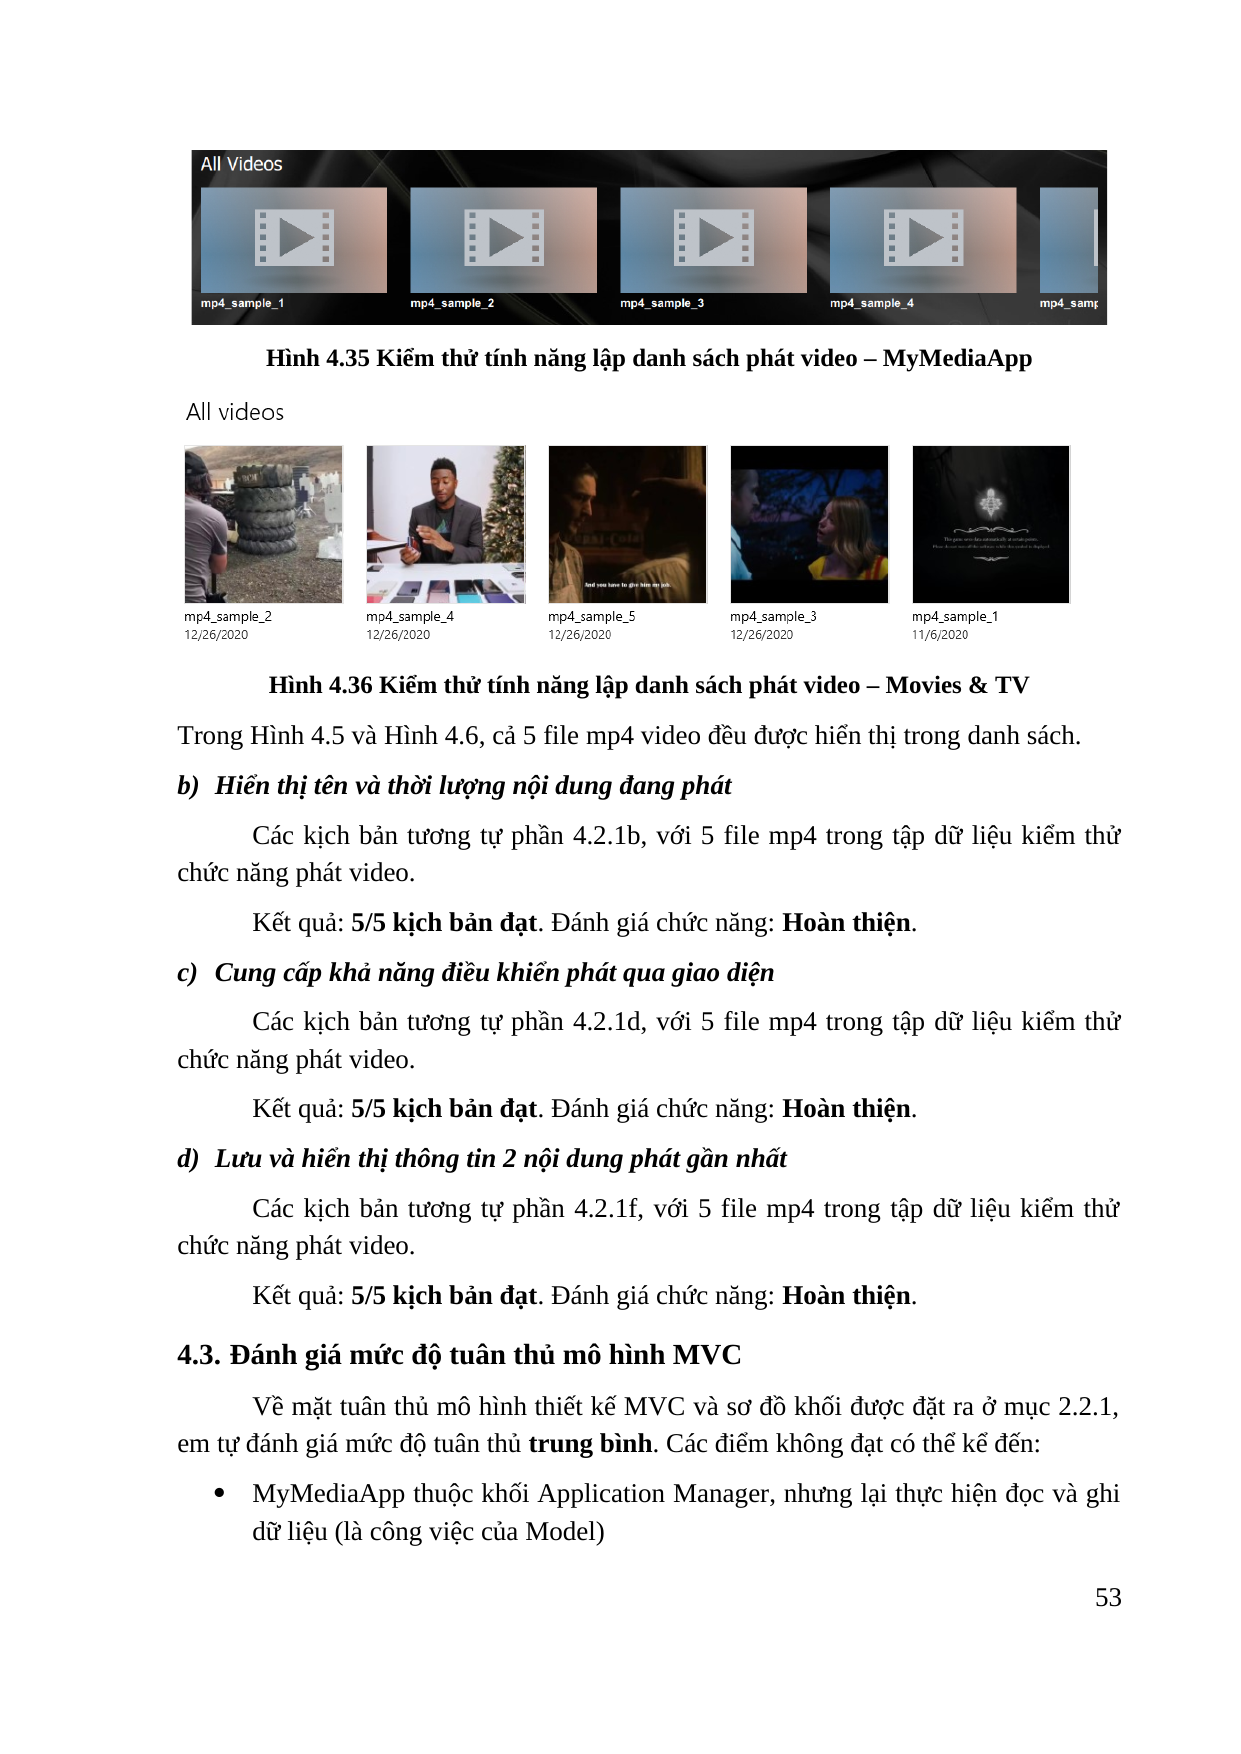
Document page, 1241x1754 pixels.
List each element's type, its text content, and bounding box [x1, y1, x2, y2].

subtitle Đánh giá mức độ tuân thủ mô hình MVC [177, 1337, 1122, 1371]
text Về mặt tuân thủ mô hình thiết kế MVC và sơ đồ khối được đặt ra ở mục 2.2.1, em tự đánh giá mức độ tuân thủ trung bình. Các điểm không đạt có thể kể đến: [177, 1390, 1122, 1458]
picture [177, 392, 1093, 651]
text Kết quả: 5/5 kịch bản đạt. Đánh giá chức năng: Hoàn thiện. [177, 1093, 1122, 1124]
text Hình 4.5 Kiểm thử tính năng lập danh sách phát video – MyMediaApp [177, 343, 1122, 372]
list Lưu và hiển thị thông tin 2 nội dung phát gần nhất [177, 1142, 1122, 1173]
text Các kịch bản tương tự phần 4.2.1b, với 5 file mp4 trong tập dữ liệu kiểm thử chức năng phát video. [177, 819, 1122, 887]
list Hiển thị tên và thời lượng nội dung đang phát [177, 769, 1122, 800]
text Các kịch bản tương tự phần 4.2.1f, với 5 file mp4 trong tập dữ liệu kiểm thử chức năng phát video. [177, 1192, 1122, 1261]
text Trong Hình 4.5 và Hình 4.6, cả 5 file mp4 video đều được hiển thị trong danh sách. [177, 719, 1122, 750]
picture [191, 150, 1108, 325]
list MyMediaApp thuộc khối Application Manager, nhưng lại thực hiện đọc và ghi dữ liệu (là công việc của Model) [214, 1477, 1122, 1546]
text Kết quả: 5/5 kịch bản đạt. Đánh giá chức năng: Hoàn thiện. [177, 906, 1122, 937]
text Hình 4.6 Kiểm thử tính năng lập danh sách phát video – Movies & TV [177, 670, 1122, 698]
text Các kịch bản tương tự phần 4.2.1d, với 5 file mp4 trong tập dữ liệu kiểm thử chức năng phát video. [177, 1006, 1122, 1074]
text Kết quả: 5/5 kịch bản đạt. Đánh giá chức năng: Hoàn thiện. [177, 1279, 1122, 1310]
list Cung cấp khả năng điều khiển phát qua giao diện [177, 956, 1122, 987]
